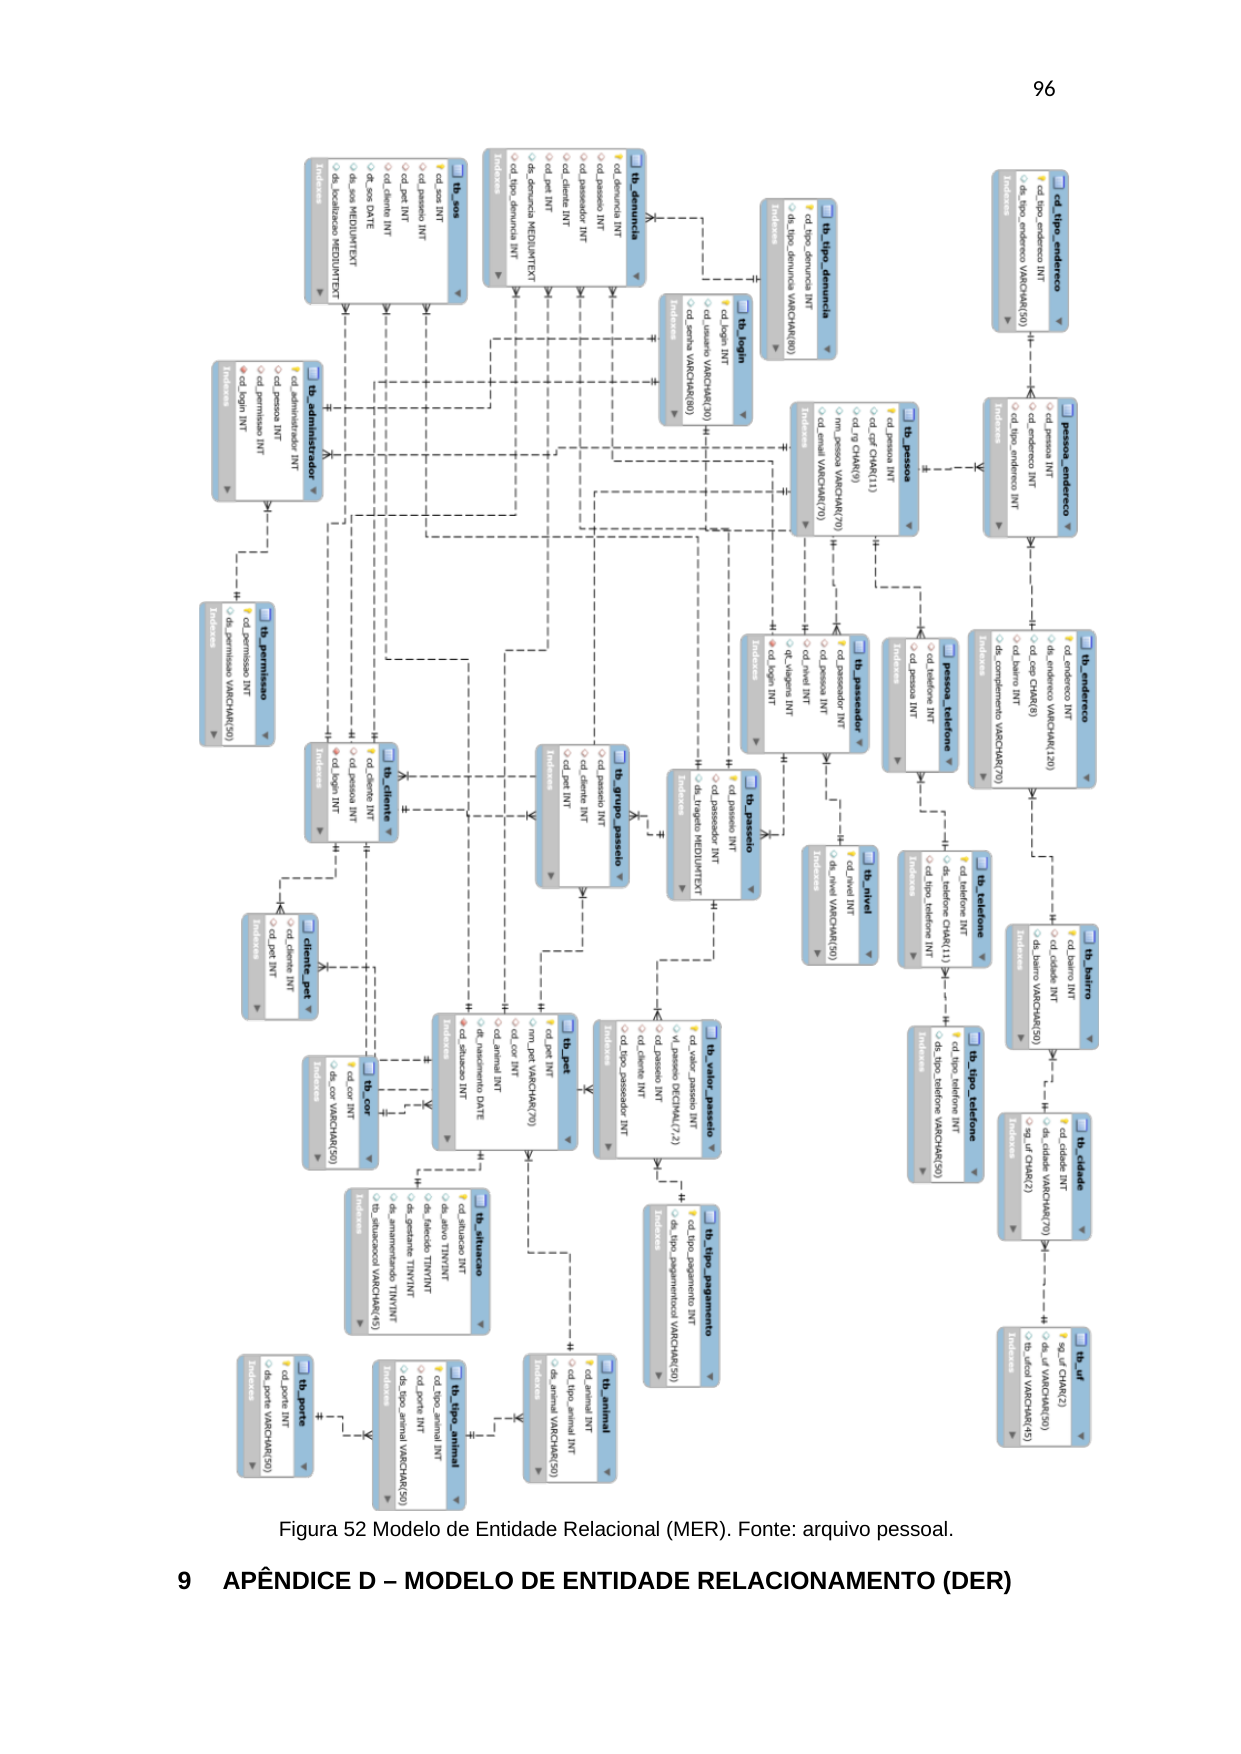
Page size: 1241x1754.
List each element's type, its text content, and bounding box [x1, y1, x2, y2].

text Figura 52 Modelo de Entidade Relacional (MER). Fonte: arquivo pessoal. [177, 1517, 1056, 1541]
picture [200, 149, 1099, 1510]
subtitle APÊNDICE D – MODELO DE ENTIDADE RELACIONAMENTO (DER) [177, 1566, 1063, 1595]
